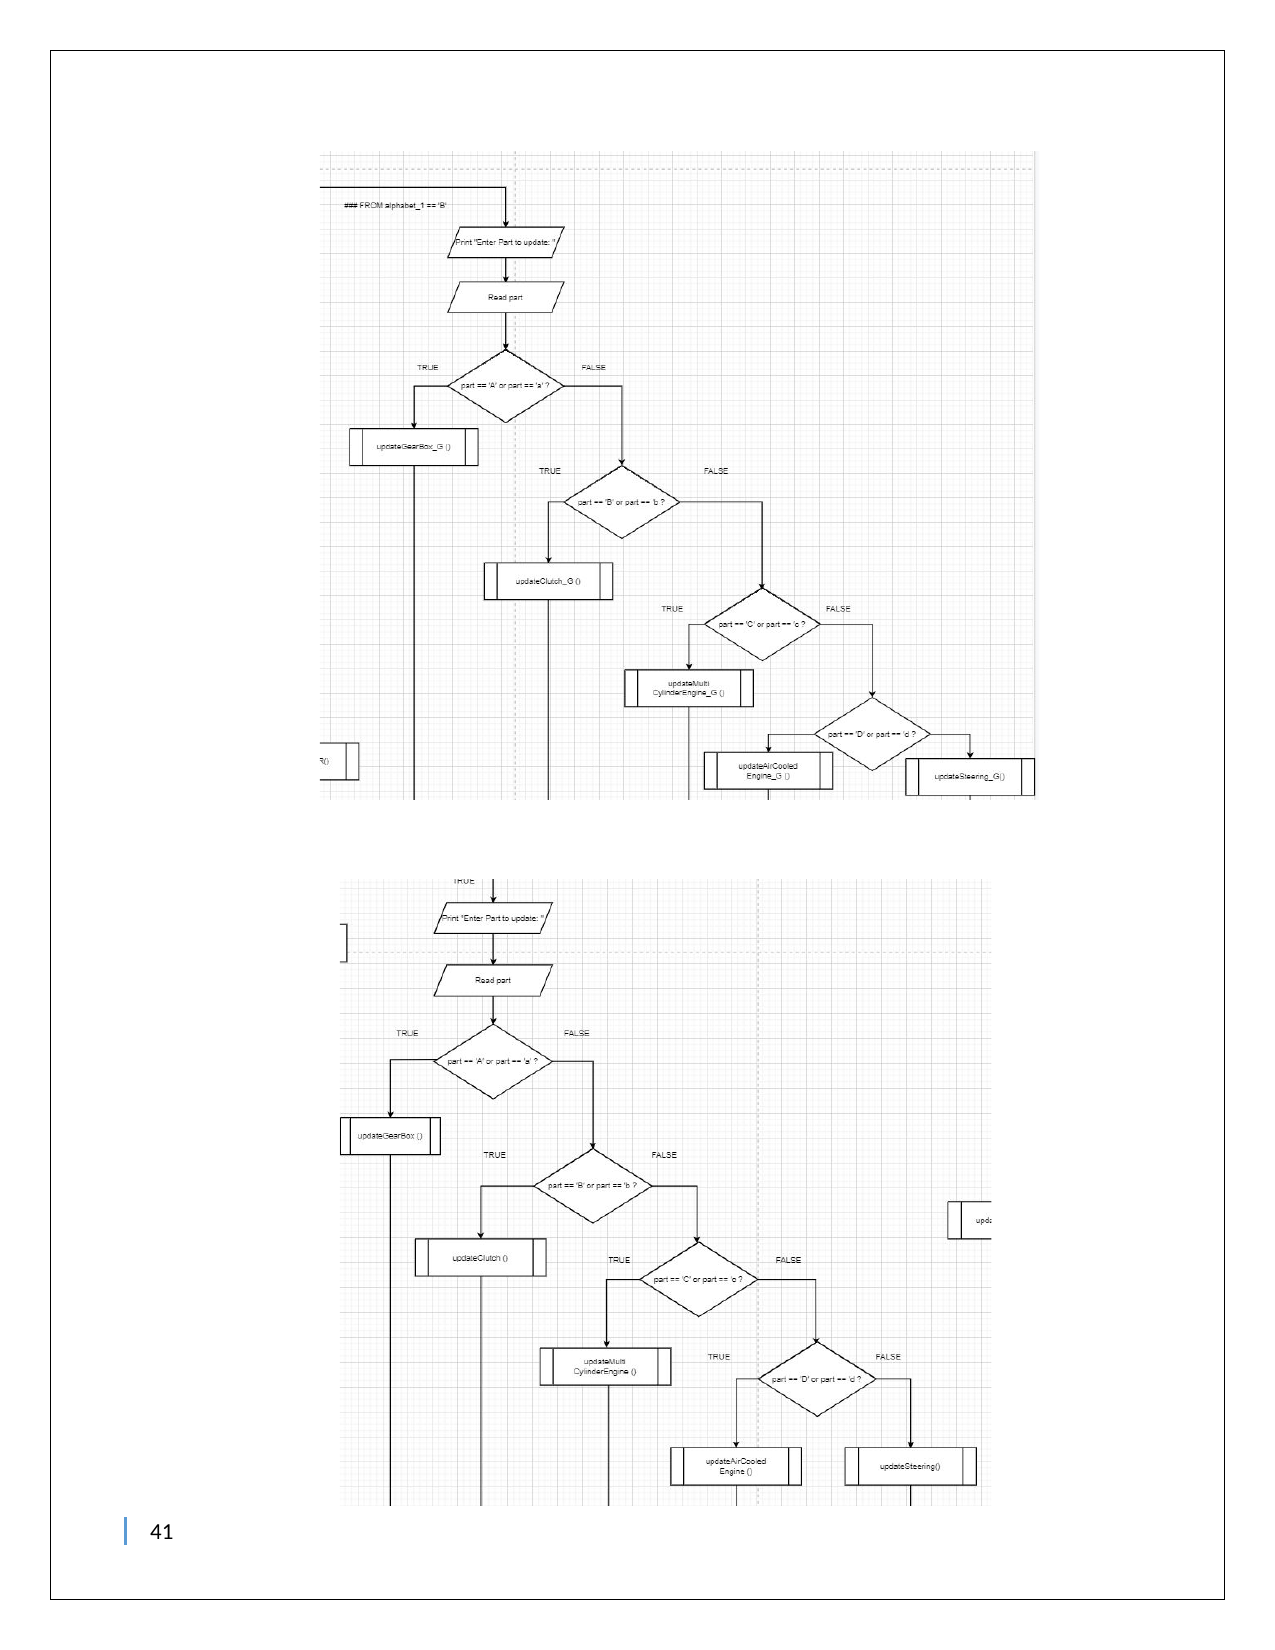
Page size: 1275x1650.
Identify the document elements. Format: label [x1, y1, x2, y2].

picture [319, 151, 1040, 800]
picture [339, 879, 992, 1506]
